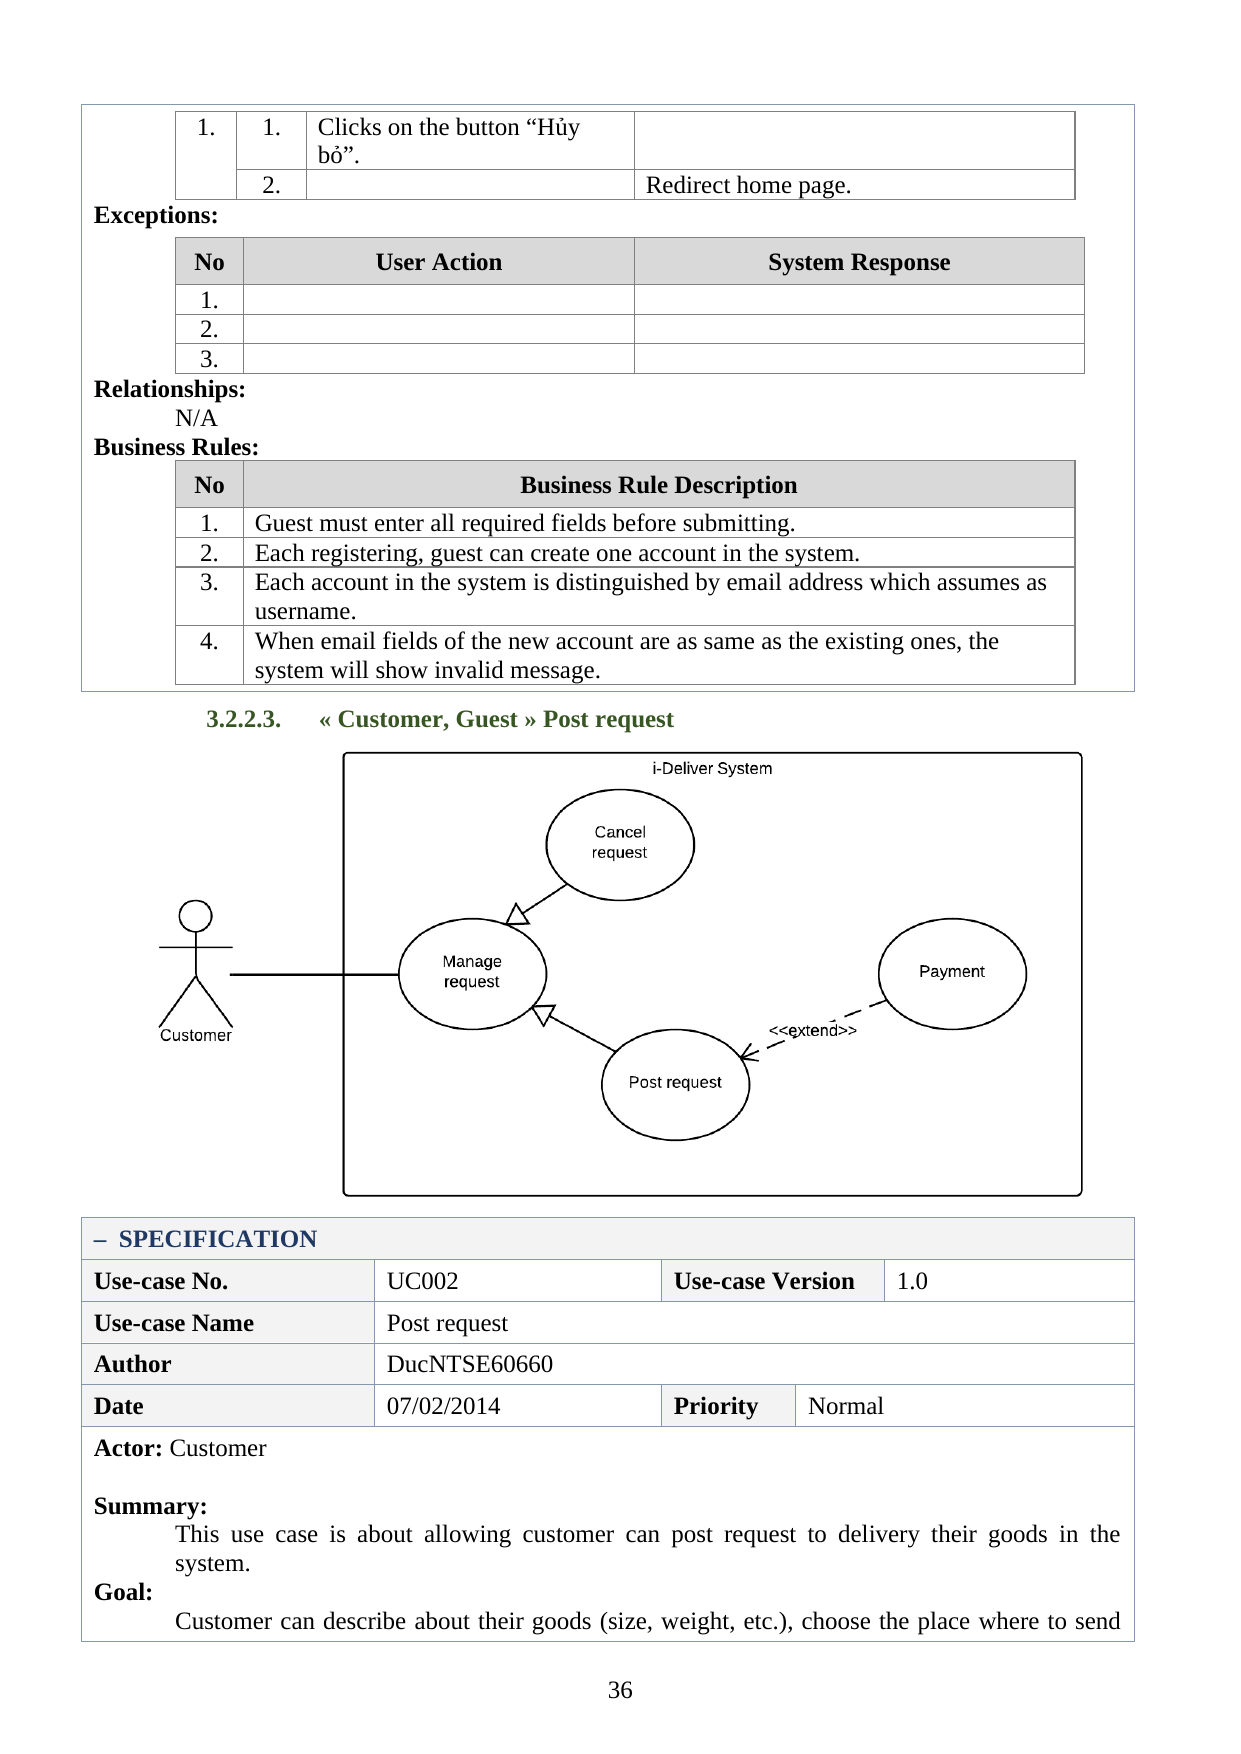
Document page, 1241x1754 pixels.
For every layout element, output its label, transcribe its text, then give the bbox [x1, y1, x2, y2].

table_cell Date [82, 1385, 374, 1426]
table_cell Priority [662, 1385, 795, 1426]
subtitle « Customer, Guest » Post request [206, 704, 1146, 733]
table_cell Use-case Name [82, 1302, 374, 1342]
table_cell UC002 [375, 1260, 661, 1301]
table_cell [82, 105, 1134, 691]
table_cell Use-case Version [662, 1260, 884, 1301]
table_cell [82, 1427, 1134, 1641]
table_cell Post request [375, 1302, 1134, 1342]
table_cell Normal [796, 1385, 1134, 1426]
table_cell 07/02/2014 [375, 1385, 661, 1426]
table_cell Author [82, 1344, 374, 1384]
table_cell DucNTSE60660 [375, 1344, 1134, 1384]
picture [157, 747, 1084, 1198]
table_header – SPECIFICATION [82, 1218, 1134, 1259]
table_cell Use-case No. [82, 1260, 374, 1301]
table_cell 1.0 [885, 1260, 1134, 1301]
